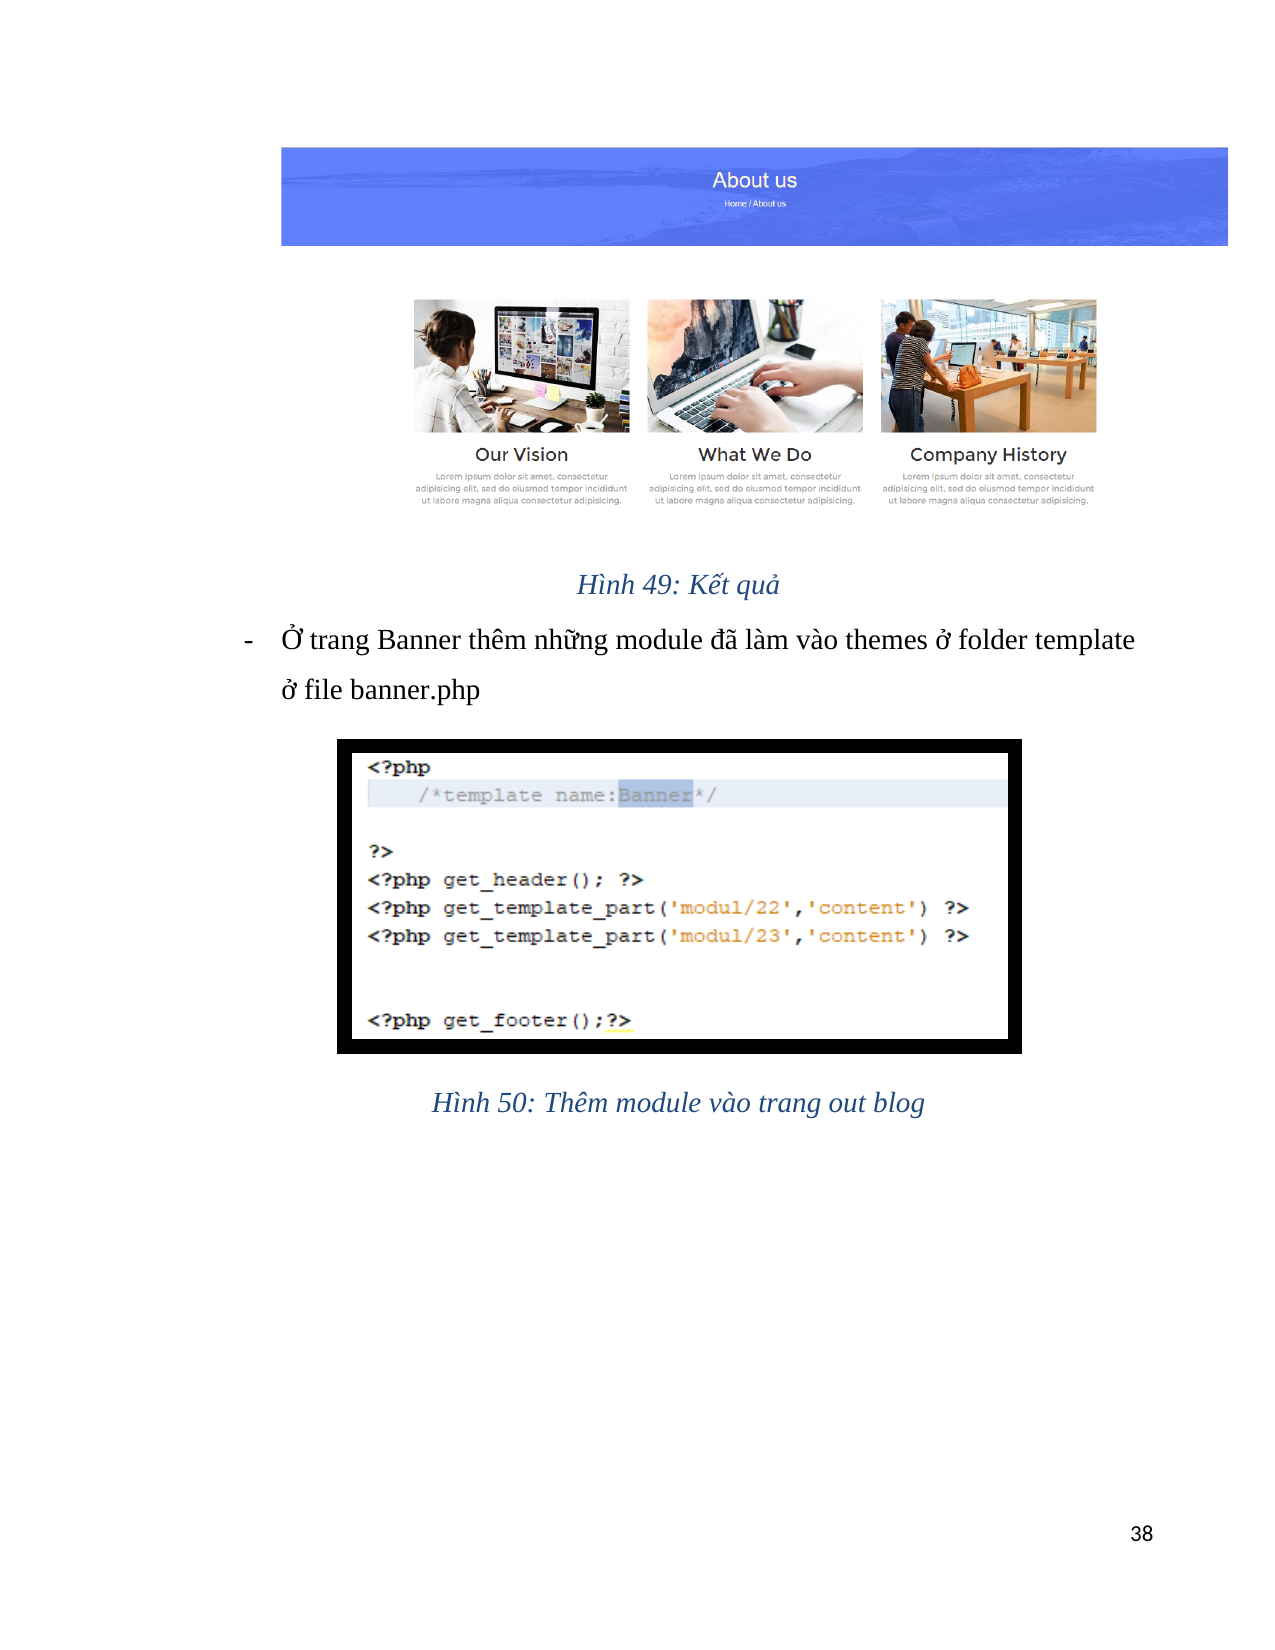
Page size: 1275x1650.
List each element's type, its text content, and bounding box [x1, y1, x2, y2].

picture [281, 147, 1229, 539]
text Hình 50: Thêm module vào trang out blog [206, 1085, 1153, 1119]
text Hình 49: Kết quả [206, 567, 1153, 601]
list Ở trang Banner thêm những module đã làm vào themes ở folder template ở file banner.php [244, 622, 1153, 706]
picture [352, 753, 1008, 1039]
